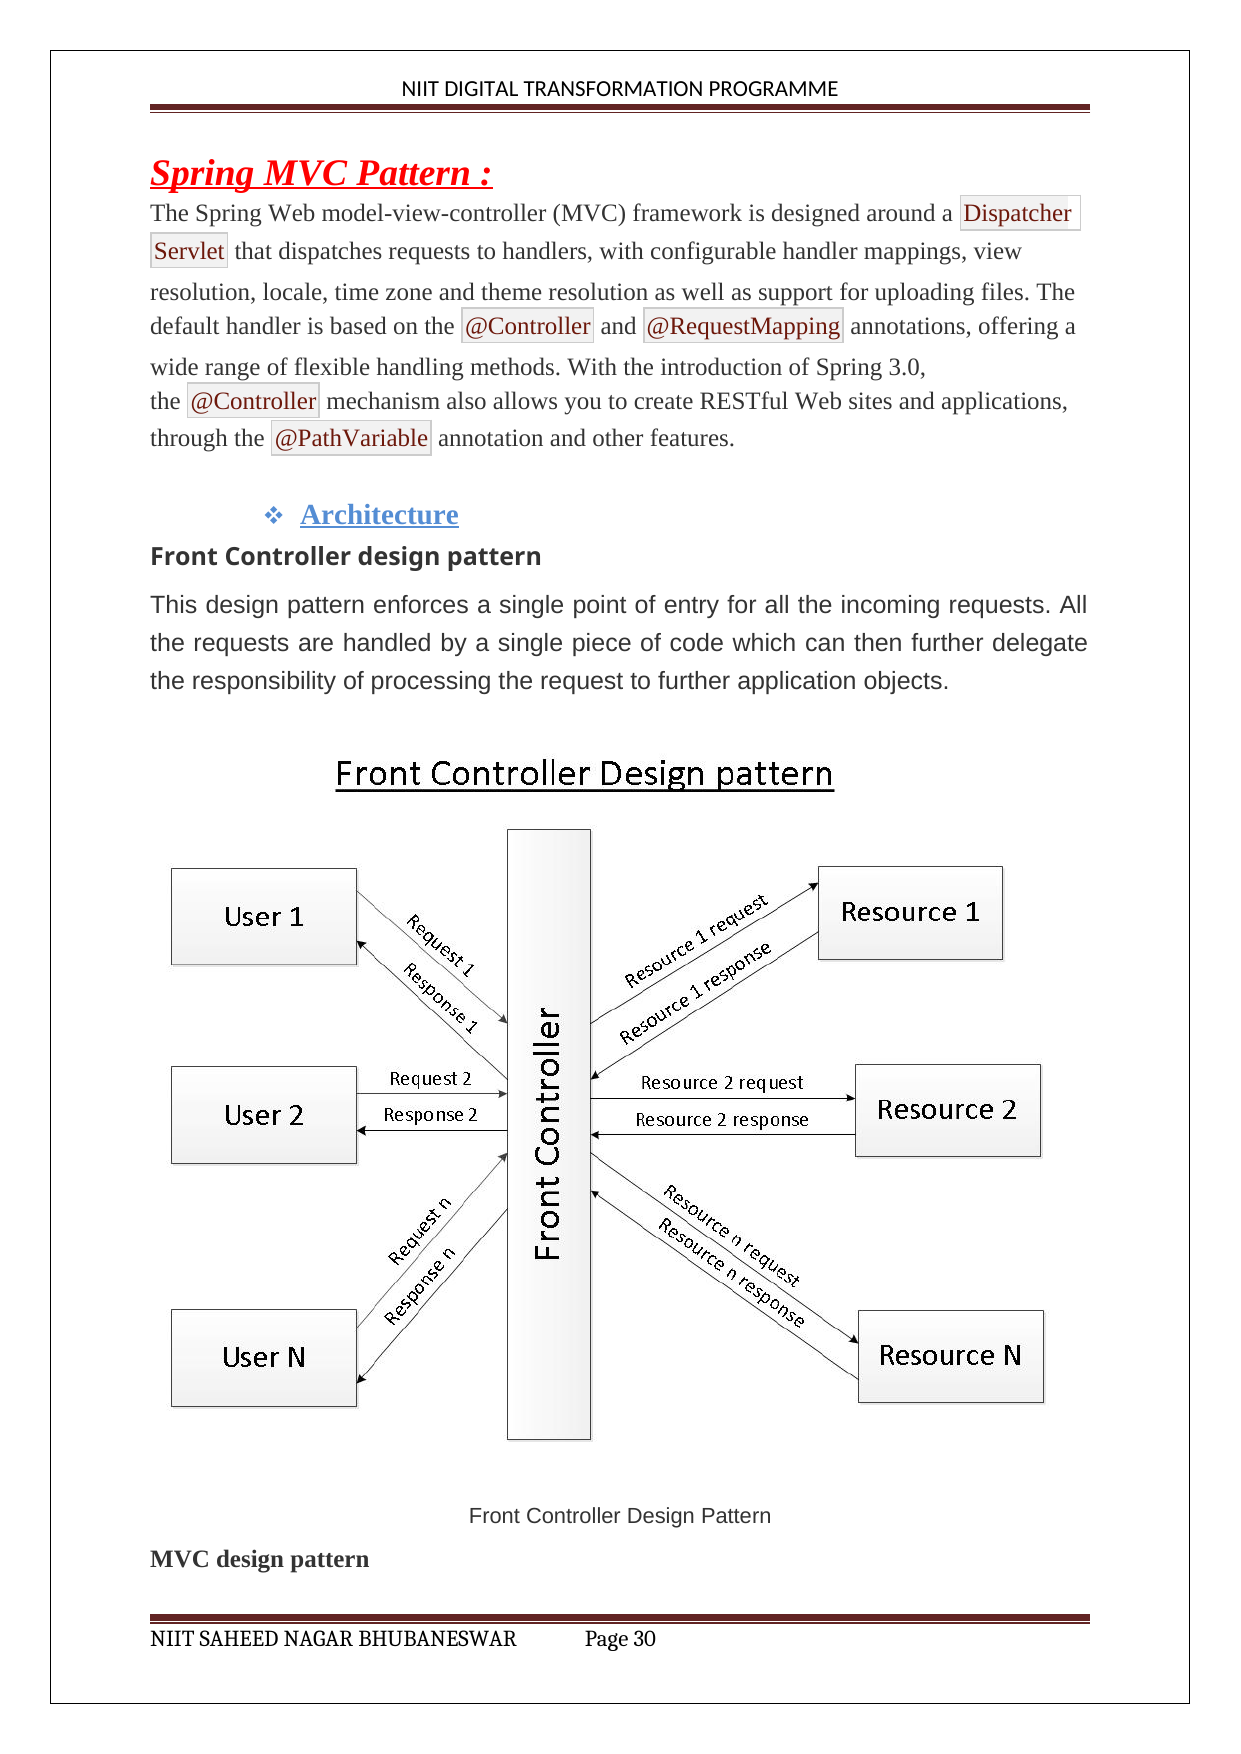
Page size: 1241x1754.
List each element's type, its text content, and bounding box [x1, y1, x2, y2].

subtitle MVC design pattern [150, 1542, 1090, 1573]
text Front Controller Design Pattern [150, 1490, 1090, 1528]
list Architecture [262, 493, 1090, 531]
text Spring MVC Pattern : [150, 150, 1090, 193]
text The Spring Web model-view-controller (MVC) framework is designed around a Dispatcher Servlet that dispatches requests to handlers, with configurable handler mappings, view resolution, locale, time zone and theme resolution as well as support for uploading files. The default handler is based on the @Controller and @RequestMapping annotations, offering a wide range of flexible handling methods. With the introduction of Spring 3.0, the @Controller mechanism also allows you to create RESTful Web sites and applications, through the @PathVariable annotation and other features. [150, 193, 1090, 456]
subtitle Front Controller design pattern [150, 538, 1090, 572]
text This design pattern enforces a single point of entry for all the incoming requests. All the requests are handled by a single piece of code which can then further delegate the responsibility of processing the request to further application objects. [150, 580, 1090, 694]
picture [150, 737, 1091, 1465]
